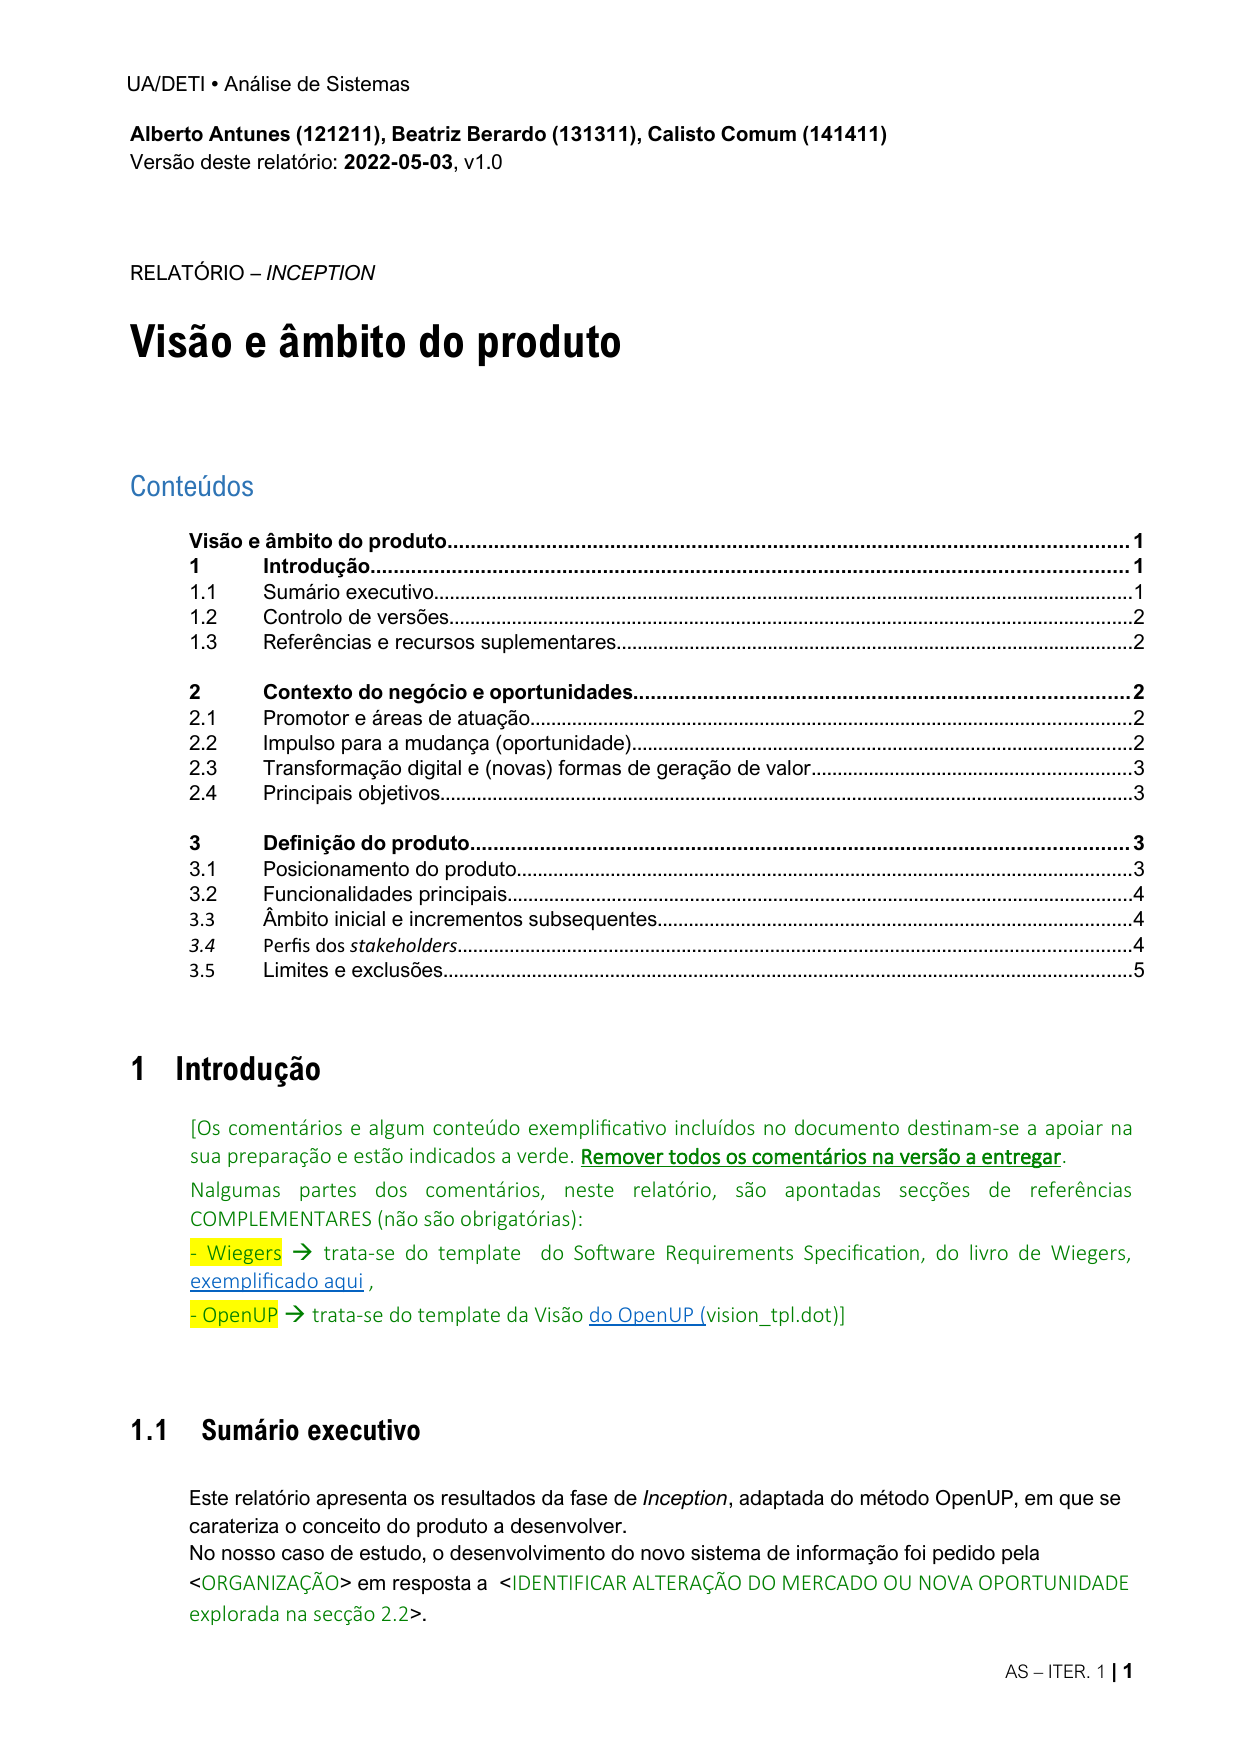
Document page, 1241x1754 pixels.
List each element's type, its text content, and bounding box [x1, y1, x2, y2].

text Este relatório apresenta os resultados da fase de Inception, adaptada do método OpenUP, em que se carateriza o conceito do produto a desenvolver. [189, 1485, 1134, 1538]
text - OpenUP trata-se do template da Visão do OpenUP (vision_tpl.dot)] [278, 1300, 1134, 1328]
subtitle Introdução [130, 1048, 1134, 1088]
text [Os comentários e algum conteúdo exemplificativo incluídos no documento destinam-se a apoiar na sua preparação e estão indicados a verde. Remover todos os comentários na versão a entregar. [190, 1113, 1134, 1169]
text Versão deste relatório: 2022-04-28, v1.0 [130, 149, 1134, 174]
text - Wiegers trata-se do template do Software Requirements Specification, do livro de Wiegers, exemplificado aqui , [190, 1238, 1134, 1294]
title Visão e âmbito do produto [130, 312, 1075, 368]
text RELATÓRIO – INCEPTION [130, 260, 1134, 285]
text Alberto Antunes (121211), Beatriz Berardo (131311), Calisto Comum (141411) [130, 121, 1134, 146]
text Nalgumas partes dos comentários, neste relatório, são apontadas secções de referências COMPLEMENTARES (não são obrigatórias): [190, 1176, 1134, 1232]
subtitle Sumário executivo [130, 1412, 1134, 1447]
text No nosso caso de estudo, o desenvolvimento do novo sistema de informação foi pedido pela <ORGANIZAÇÃO> em resposta a <IDENTIFICAR ALTERAÇÃO DO MERCADO OU NOVA OPORTUNIDADE explorada na secção 2.2>. [189, 1540, 1134, 1627]
